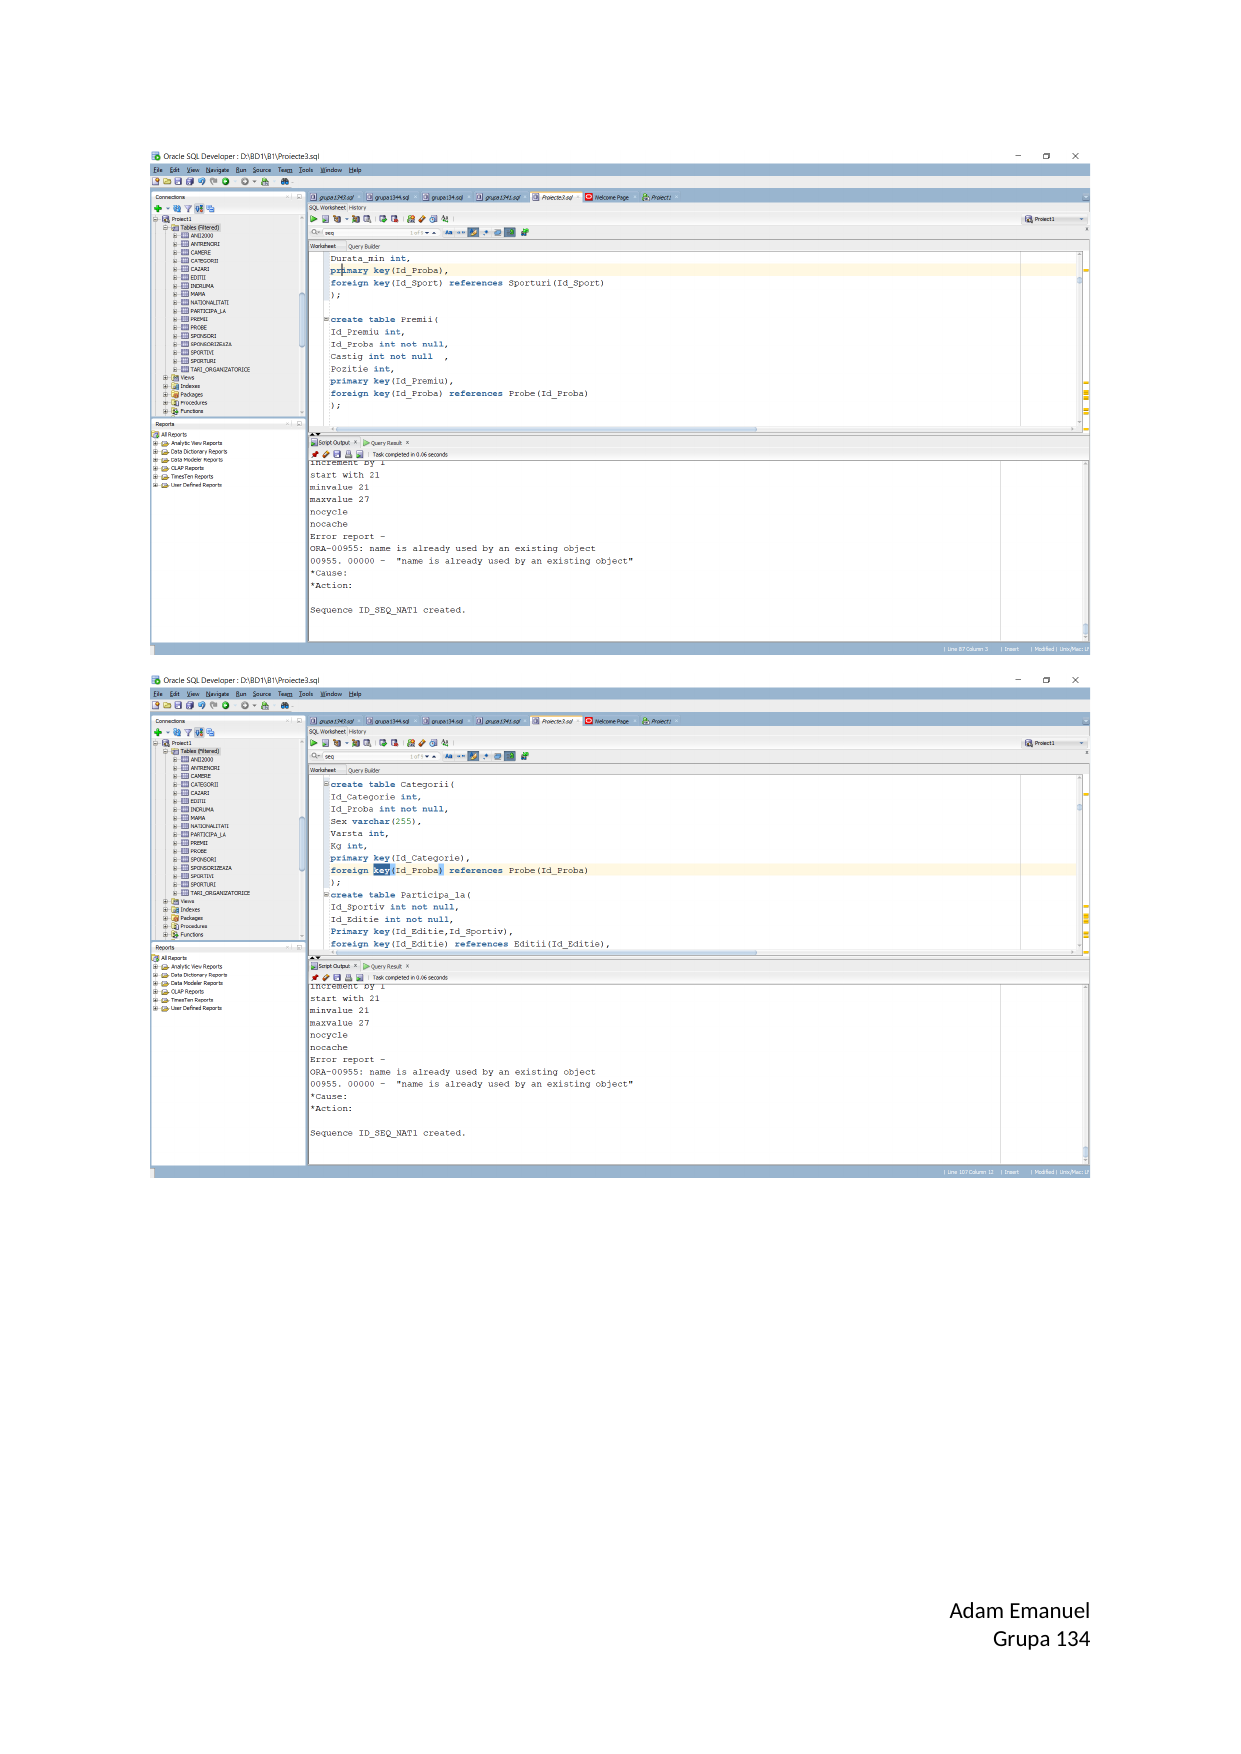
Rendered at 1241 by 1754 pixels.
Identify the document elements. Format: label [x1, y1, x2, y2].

picture [150, 150, 1091, 655]
picture [150, 673, 1091, 1178]
